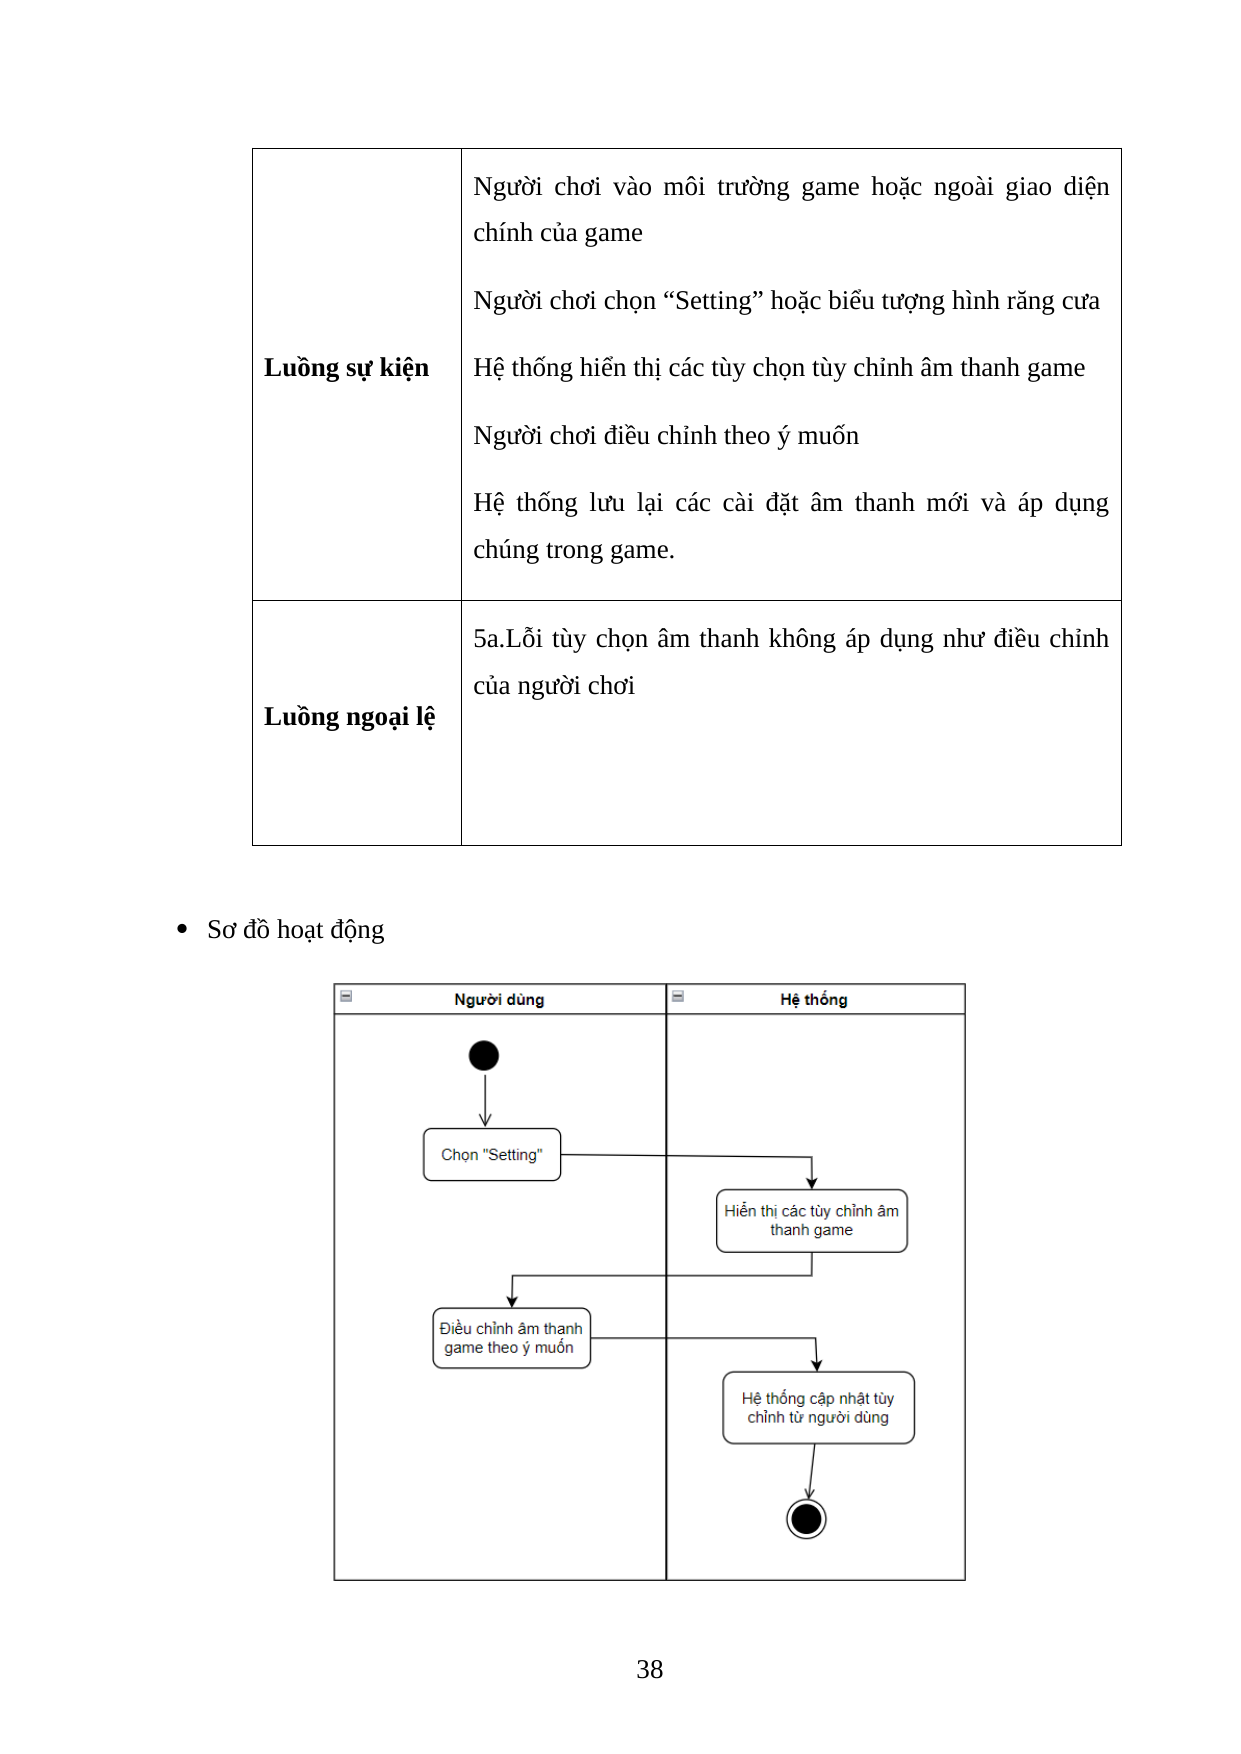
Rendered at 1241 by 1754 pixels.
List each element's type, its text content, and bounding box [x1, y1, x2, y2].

picture [328, 980, 971, 1583]
text Sơ đồ hoạt động [177, 913, 1122, 944]
table_cell Luồng sự kiện [253, 149, 461, 600]
table_cell Người chơi vào môi trường game hoặc ngoài giao diện chính của game Người chơi chọn “Setting” hoặc biểu tượng hình răng cưa Hệ thống hiển thị các tùy chọn tùy chỉnh âm thanh game Người chơi điều chỉnh theo ý muốn Hệ thống lưu lại các cài đặt âm thanh mới và áp dụng chúng trong game. [462, 149, 1121, 600]
table_cell Luồng ngoại lệ [253, 601, 461, 844]
table_cell 5a.Lỗi tùy chọn âm thanh không áp dụng như điều chỉnh của người chơi [462, 601, 1121, 844]
